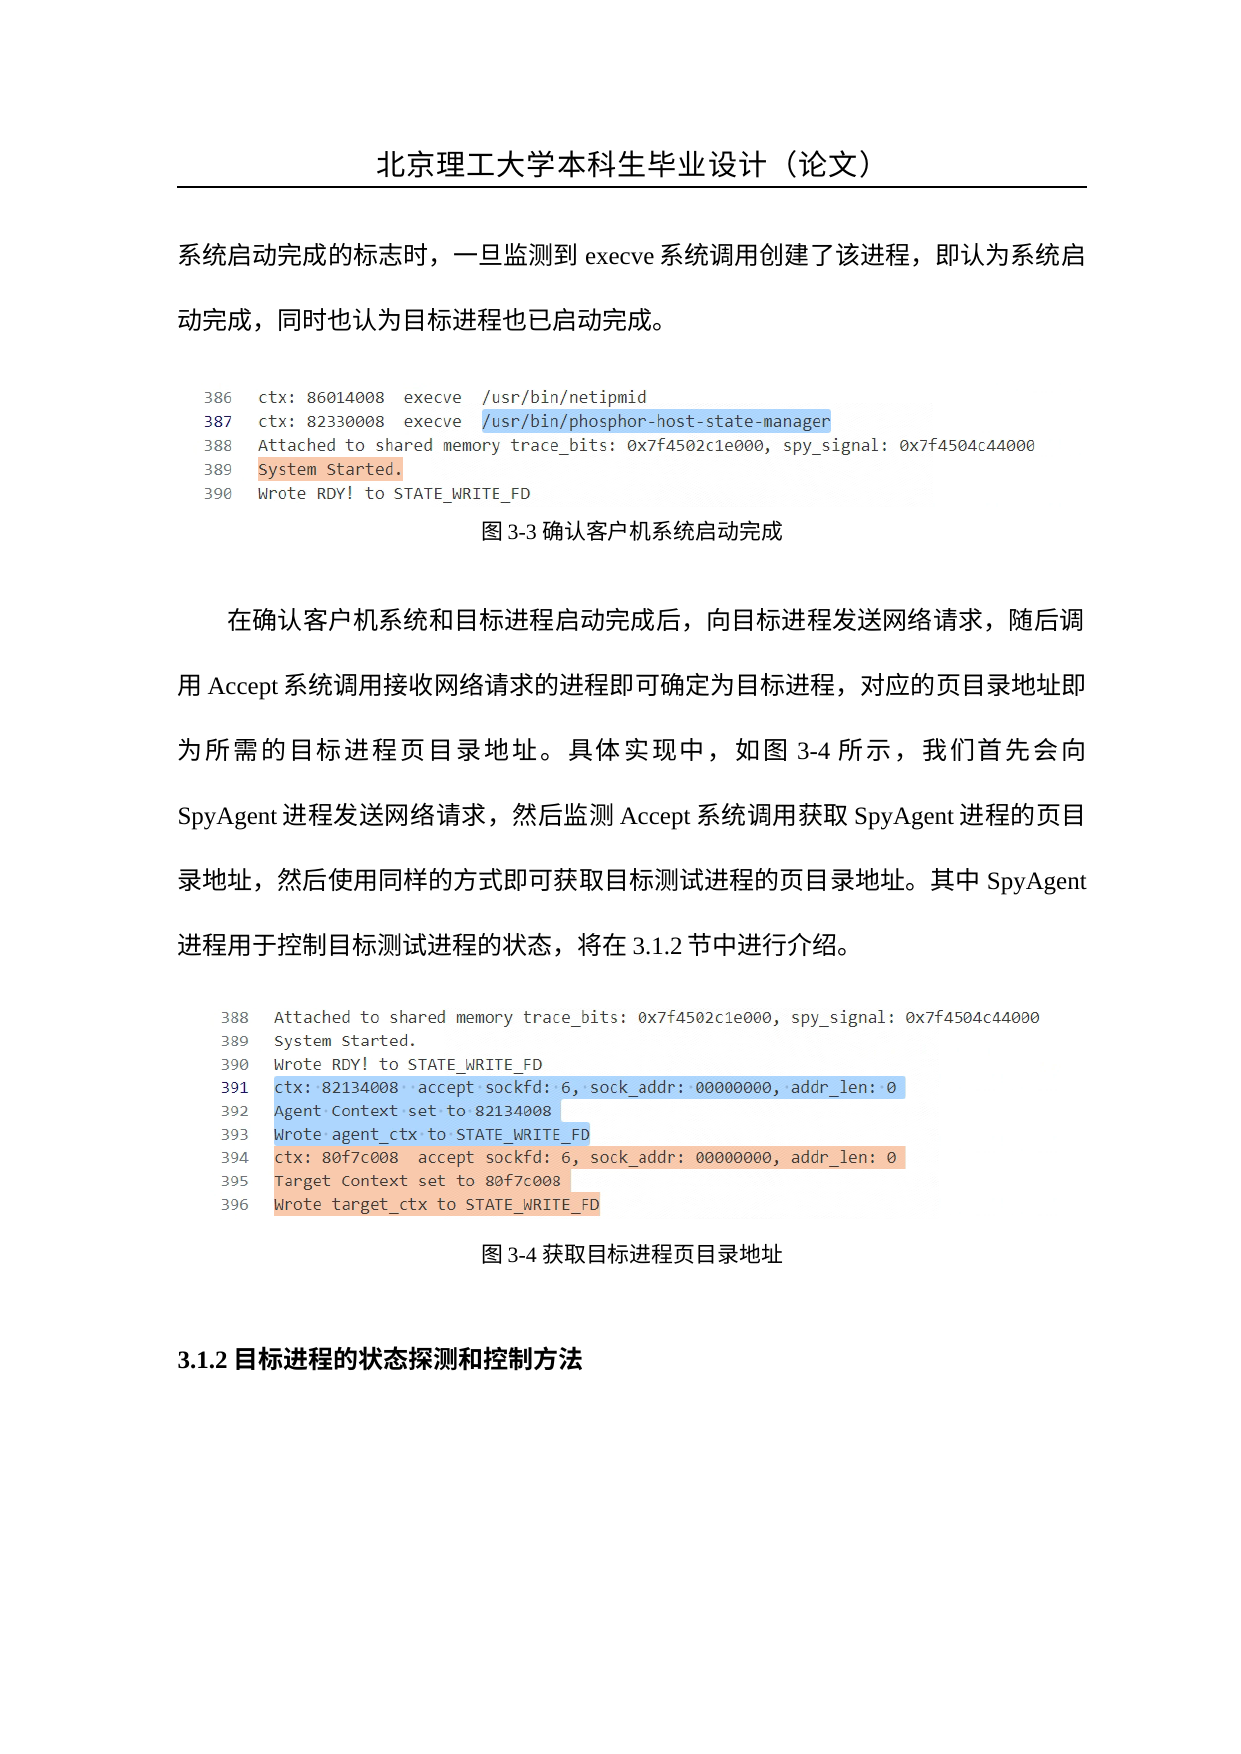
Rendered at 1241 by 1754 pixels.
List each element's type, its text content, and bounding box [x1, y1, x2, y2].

text 图3-3 确认客户机系统启动完成 [177, 513, 1087, 546]
text 3.1.2 目标进程的状态探测和控制方法 [177, 1326, 1087, 1391]
text 图3-4 获取目标进程页目录地址 [177, 1236, 1087, 1269]
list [177, 221, 1087, 351]
picture [177, 383, 1087, 507]
picture [203, 1008, 1061, 1219]
list 在确认客户机系统和目标进程启动完成后，向目标进程发送网络请求，随后调用Accept系统调用接收网络请求的进程即可确定为目标进程，对应的页目录地址即为所需的目标进程页目录地址。具体实现中，如图3-4所示，我们首先会向SpyAgent进程发送网络请求，然后监测Accept系统调用获取SpyAgent进程的页目录地址，然后使用同样的方式即可获取目标测试进程的页目录地址。其中SpyAgent进程用于控制目标测试进程的状态，将在3.1.2节中进行介绍。 [177, 586, 1087, 976]
